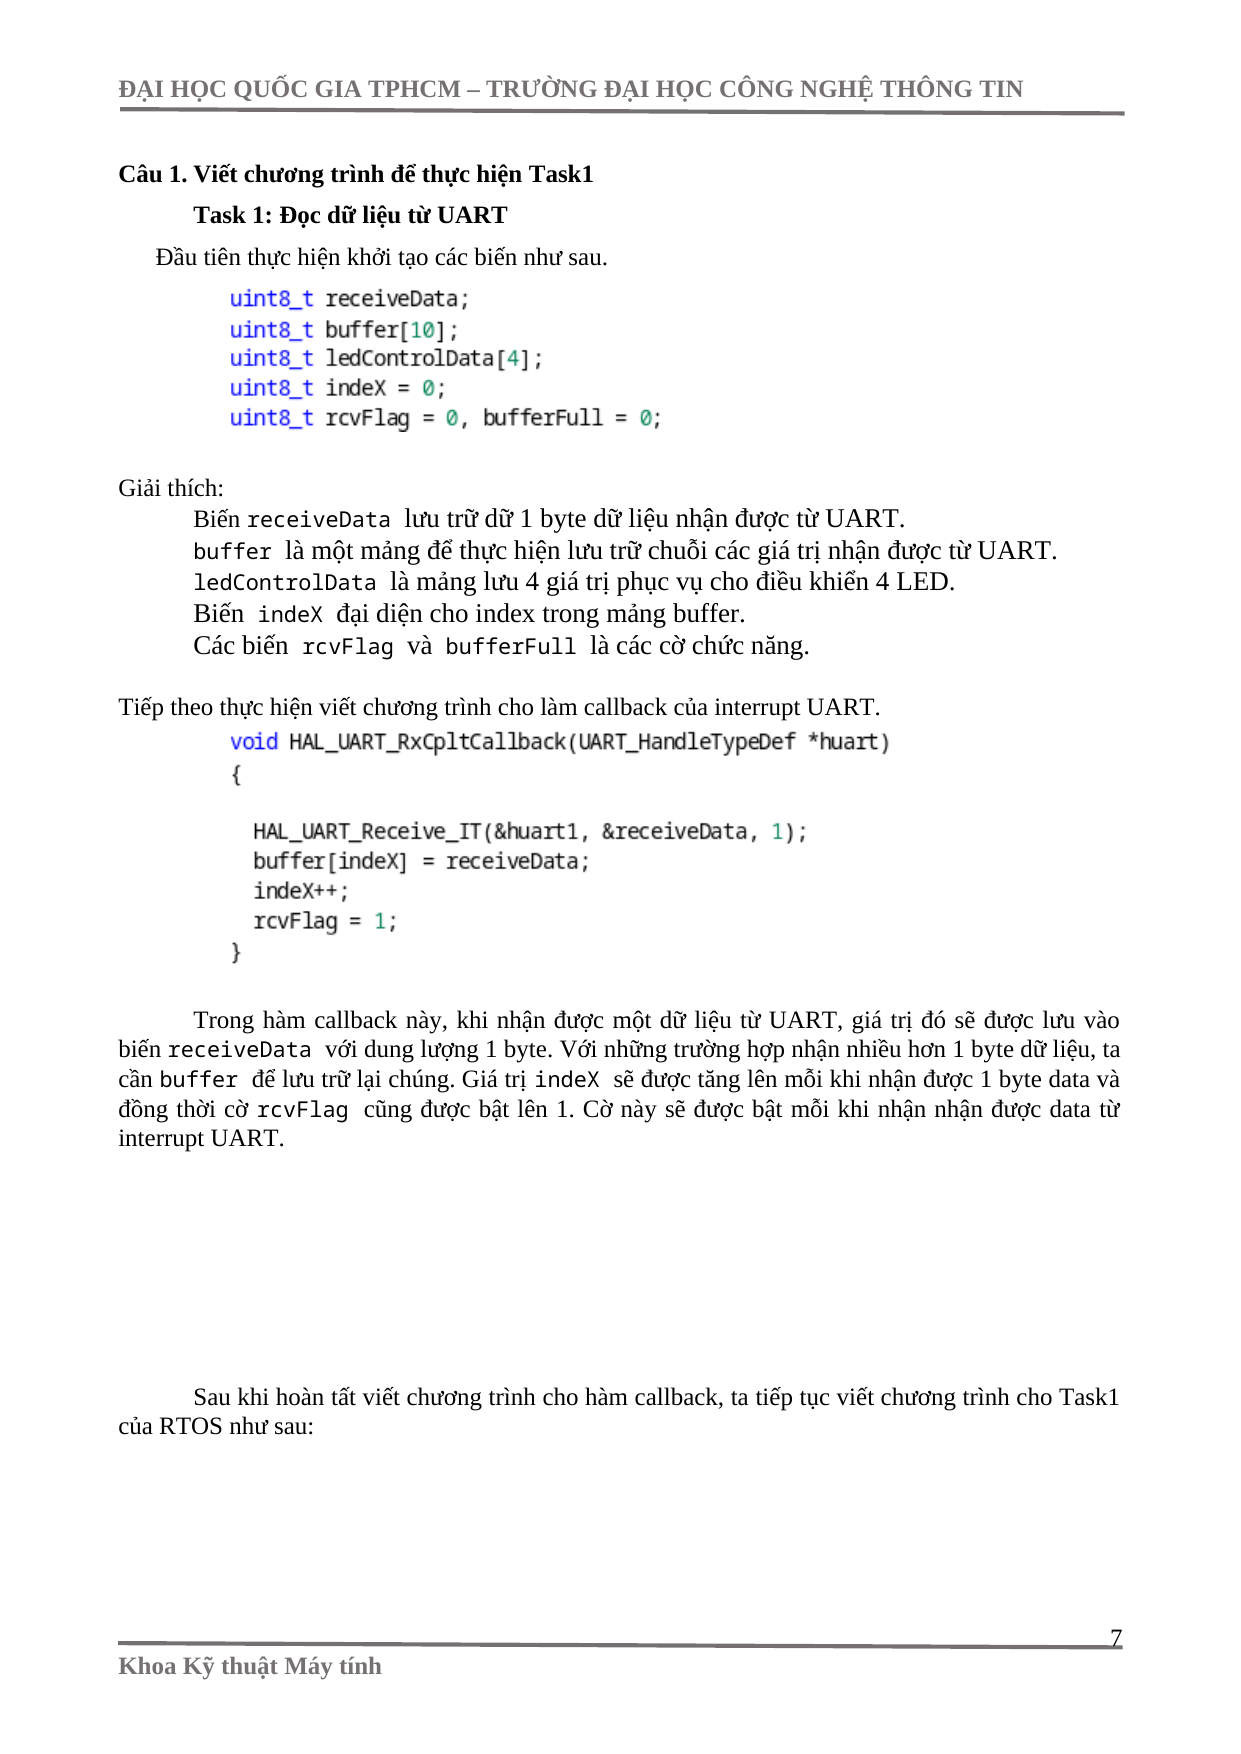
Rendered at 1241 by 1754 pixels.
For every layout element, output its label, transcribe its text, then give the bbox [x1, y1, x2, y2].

text Biến receiveData lưu trữ dữ 1 byte dữ liệu nhận được từ UART. [118, 502, 1122, 534]
text ledControlData là mảng lưu 4 giá trị phục vụ cho điều khiển 4 LED. [118, 565, 1122, 597]
text Các biến rcvFlag và bufferFull là các cờ chức năng. [118, 629, 1122, 660]
list Task 1: Đọc dữ liệu từ UART [193, 201, 1122, 229]
text Viết chương trình để thực hiện Task1 [118, 159, 1122, 188]
text Sau khi hoàn tất viết chương trình cho hàm callback, ta tiếp tục viết chương trình cho Task1 của RTOS như sau: [118, 1382, 1122, 1440]
text buffer là một mảng để thực hiện lưu trữ chuỗi các giá trị nhận được từ UART. [118, 534, 1122, 565]
list Đầu tiên thực hiện khởi tạo các biến như sau. [155, 242, 1122, 271]
text Tiếp theo thực hiện viết chương trình cho làm callback của interrupt UART. [118, 692, 1122, 720]
text Biến indeX đại diện cho index trong mảng buffer. [118, 597, 1122, 629]
text Giải thích: [118, 473, 1122, 502]
text Trong hàm callback này, khi nhận được một dữ liệu từ UART, giá trị đó sẽ được lưu vào biến receiveData với dung lượng 1 byte. Với những trường hợp nhận nhiều hơn 1 byte dữ liệu, ta cần buffer để lưu trữ lại chúng. Giá trị indeX sẽ được tăng lên mỗi khi nhận được 1 byte data và đồng thời cờ rcvFlag cũng được bật lên 1. Cờ này sẽ được bật mỗi khi nhận nhận được data từ interrupt UART. [118, 1005, 1122, 1152]
